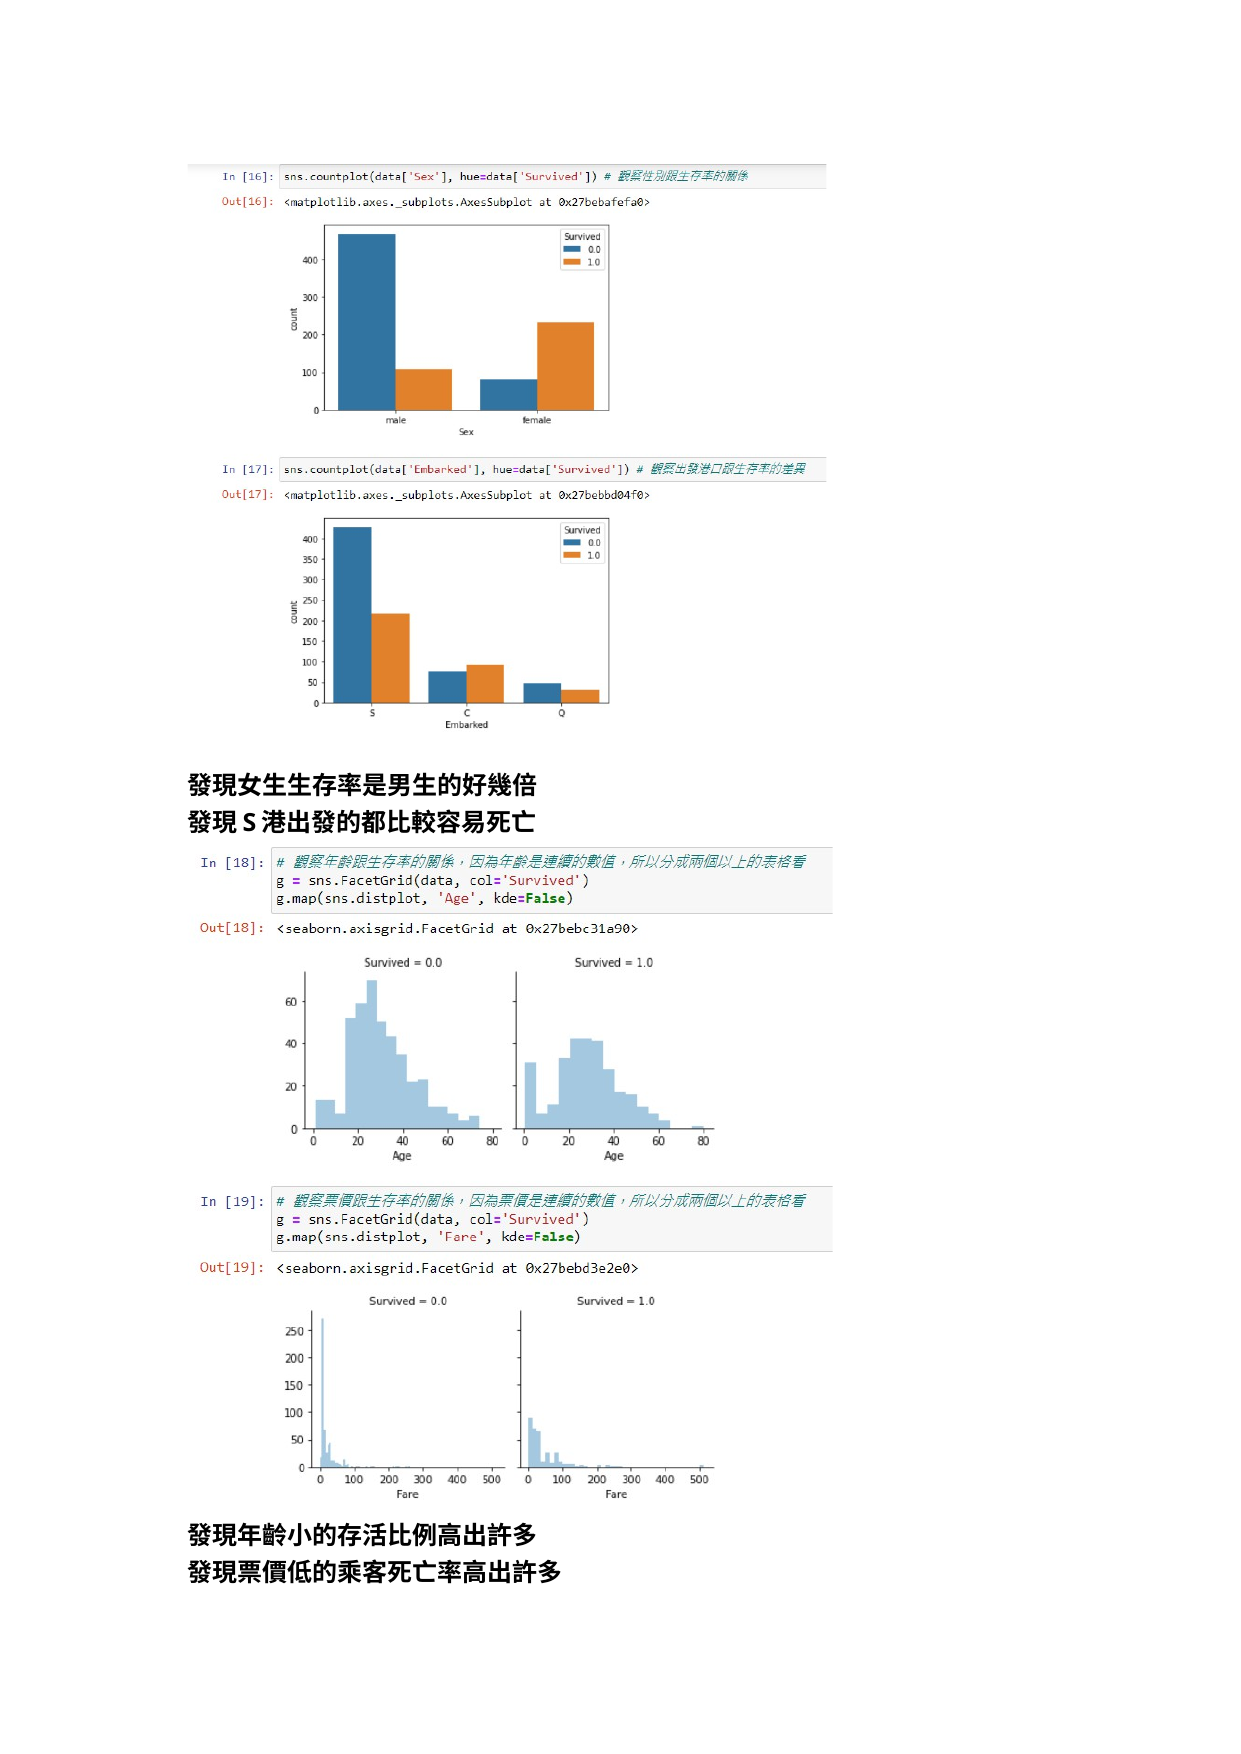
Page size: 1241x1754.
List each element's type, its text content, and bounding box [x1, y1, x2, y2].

text 發現女生生存率是男生的好幾倍 [187, 764, 1053, 802]
text 發現S港出發的都比較容易死亡 [187, 802, 1053, 839]
text 發現票價低的乘客死亡率高出許多 [187, 1552, 1053, 1589]
picture [187, 164, 827, 736]
text 發現年齡小的存活比例高出許多 [187, 1514, 1053, 1552]
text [187, 164, 1053, 764]
picture [187, 839, 833, 1507]
